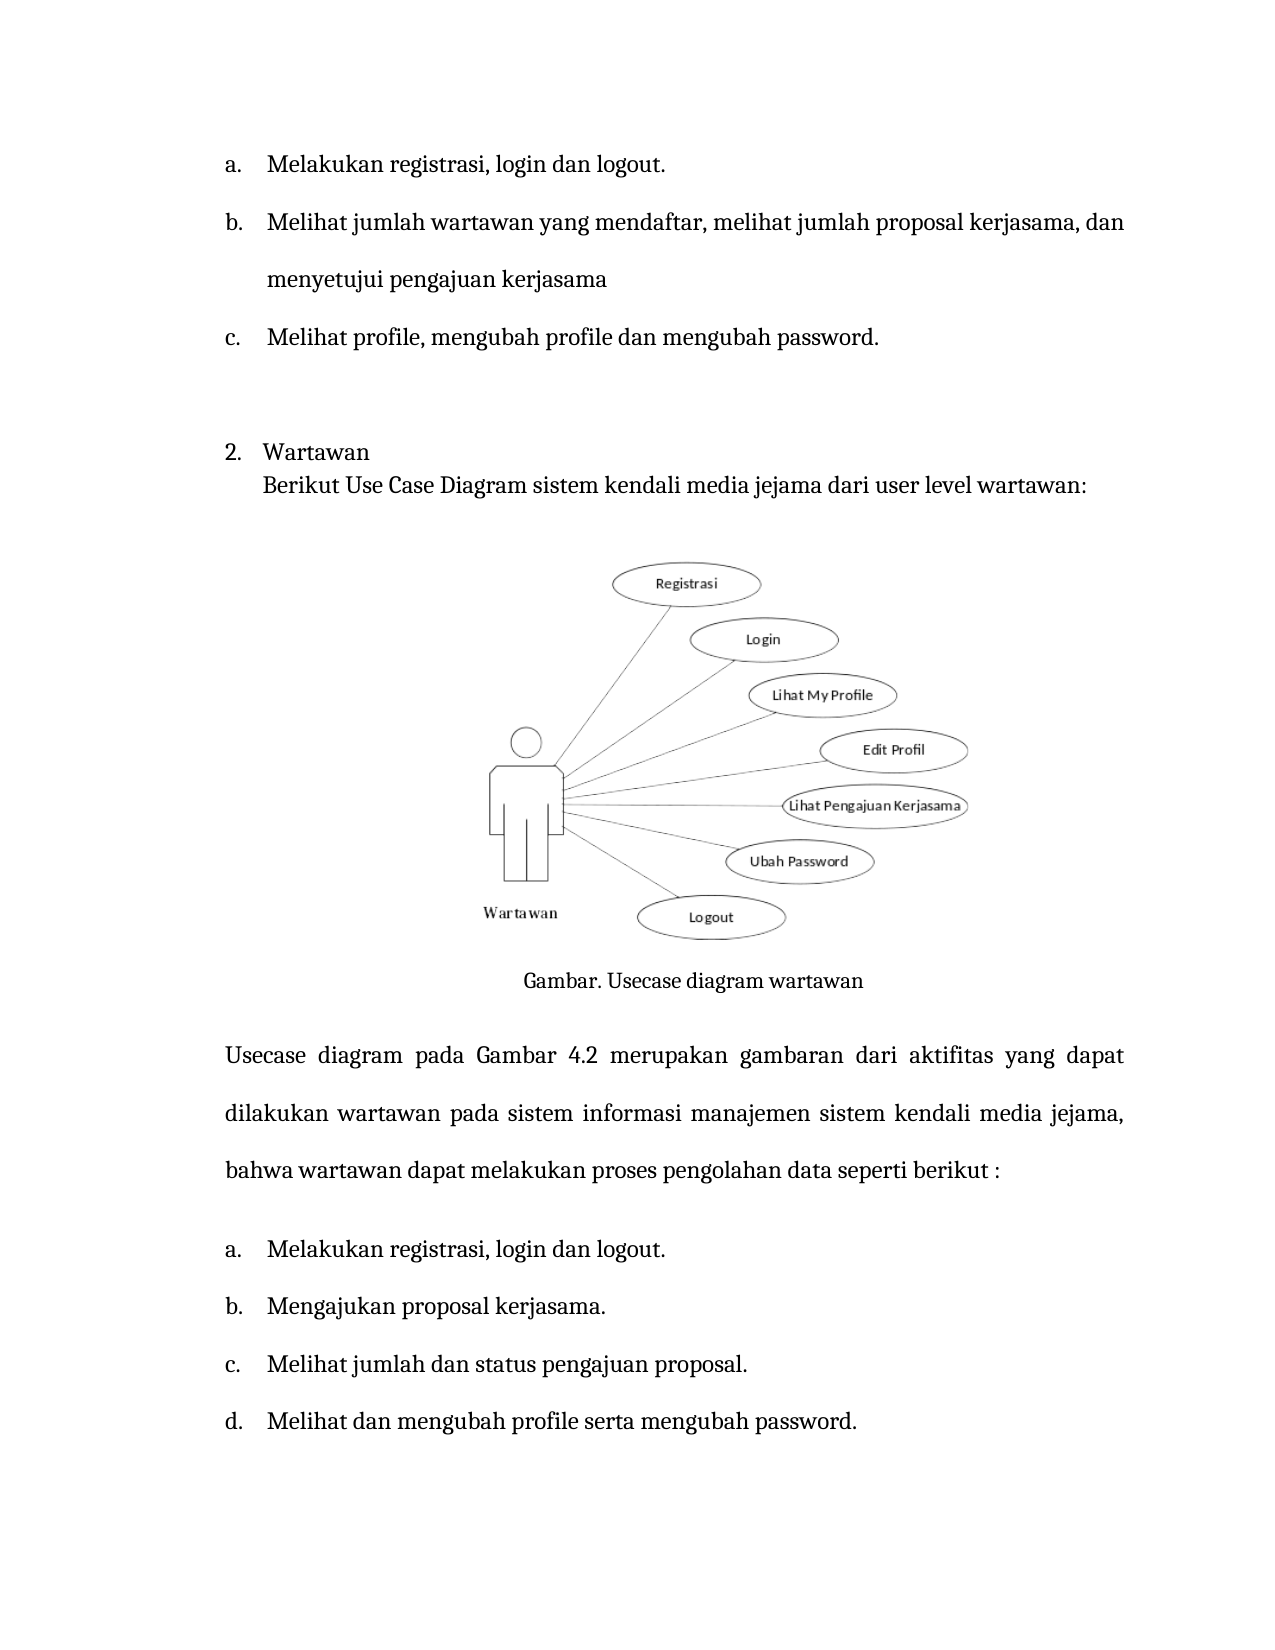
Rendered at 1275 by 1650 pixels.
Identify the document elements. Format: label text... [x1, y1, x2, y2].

list Melakukan registrasi, login dan logout. [225, 150, 1125, 179]
list Melihat dan mengubah profile serta mengubah password. [225, 1407, 1125, 1436]
list Melihat profile, mengubah profile dan mengubah password. [225, 322, 1125, 351]
list Melihat jumlah wartawan yang mendaftar, melihat jumlah proposal kerjasama, dan menyetujui pengajuan kerjasama [225, 207, 1125, 294]
text Usecase diagram pada Gambar 4.2 merupakan gambaran dari aktifitas yang dapat dilakukan wartawan pada sistem informasi manajemen sistem kendali media jejama, bahwa wartawan dapat melakukan proses pengolahan data seperti berikut : [225, 1041, 1125, 1185]
list Berikut Use Case Diagram sistem kendali media jejama dari user level wartawan: [262, 471, 1125, 499]
list Wartawan [225, 437, 1125, 466]
list Mengajukan proposal kerjasama. [225, 1292, 1125, 1321]
list Gambar. Usecase diagram wartawan [262, 968, 1125, 994]
list Melakukan registrasi, login dan logout. [225, 1234, 1125, 1263]
list Melihat jumlah dan status pengajuan proposal. [225, 1349, 1125, 1378]
